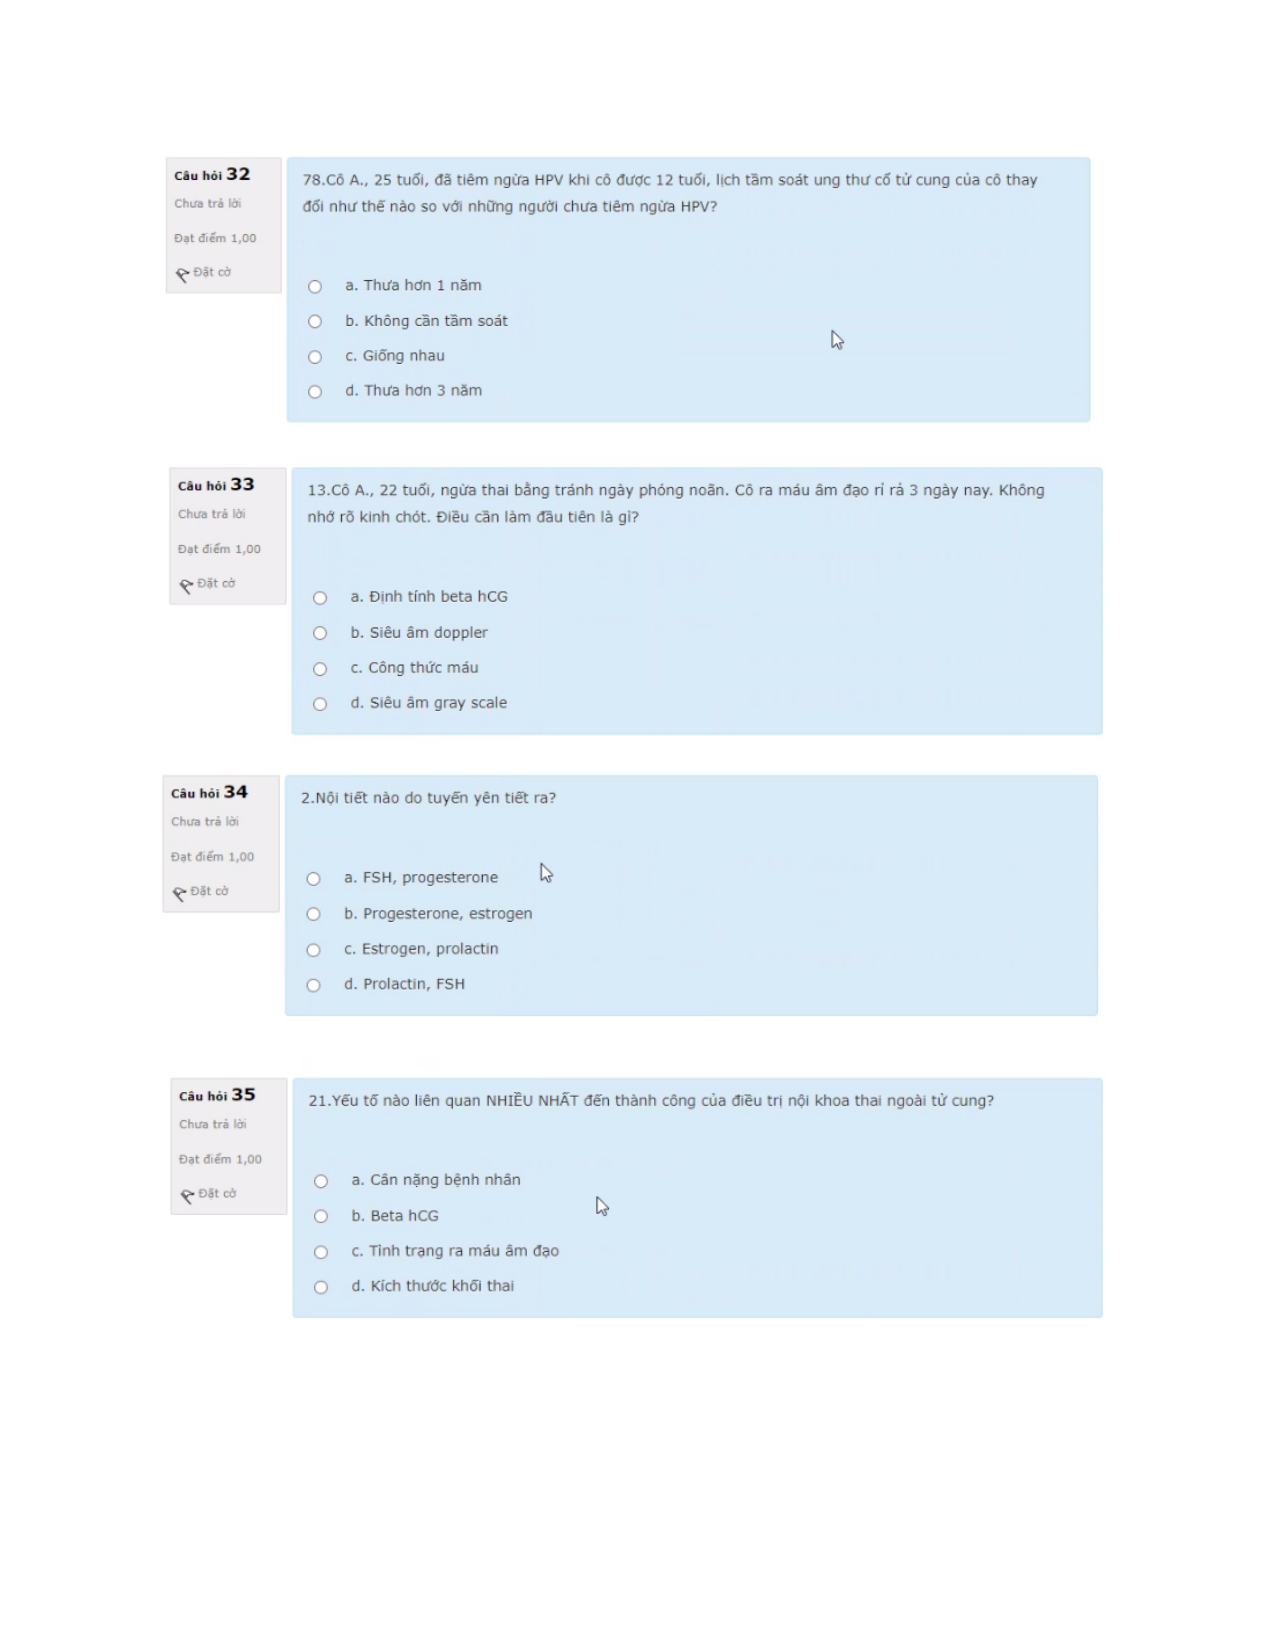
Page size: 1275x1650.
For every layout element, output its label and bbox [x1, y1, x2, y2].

picture [150, 451, 1125, 747]
picture [150, 765, 1125, 1036]
picture [150, 150, 1125, 433]
picture [150, 1054, 1125, 1325]
